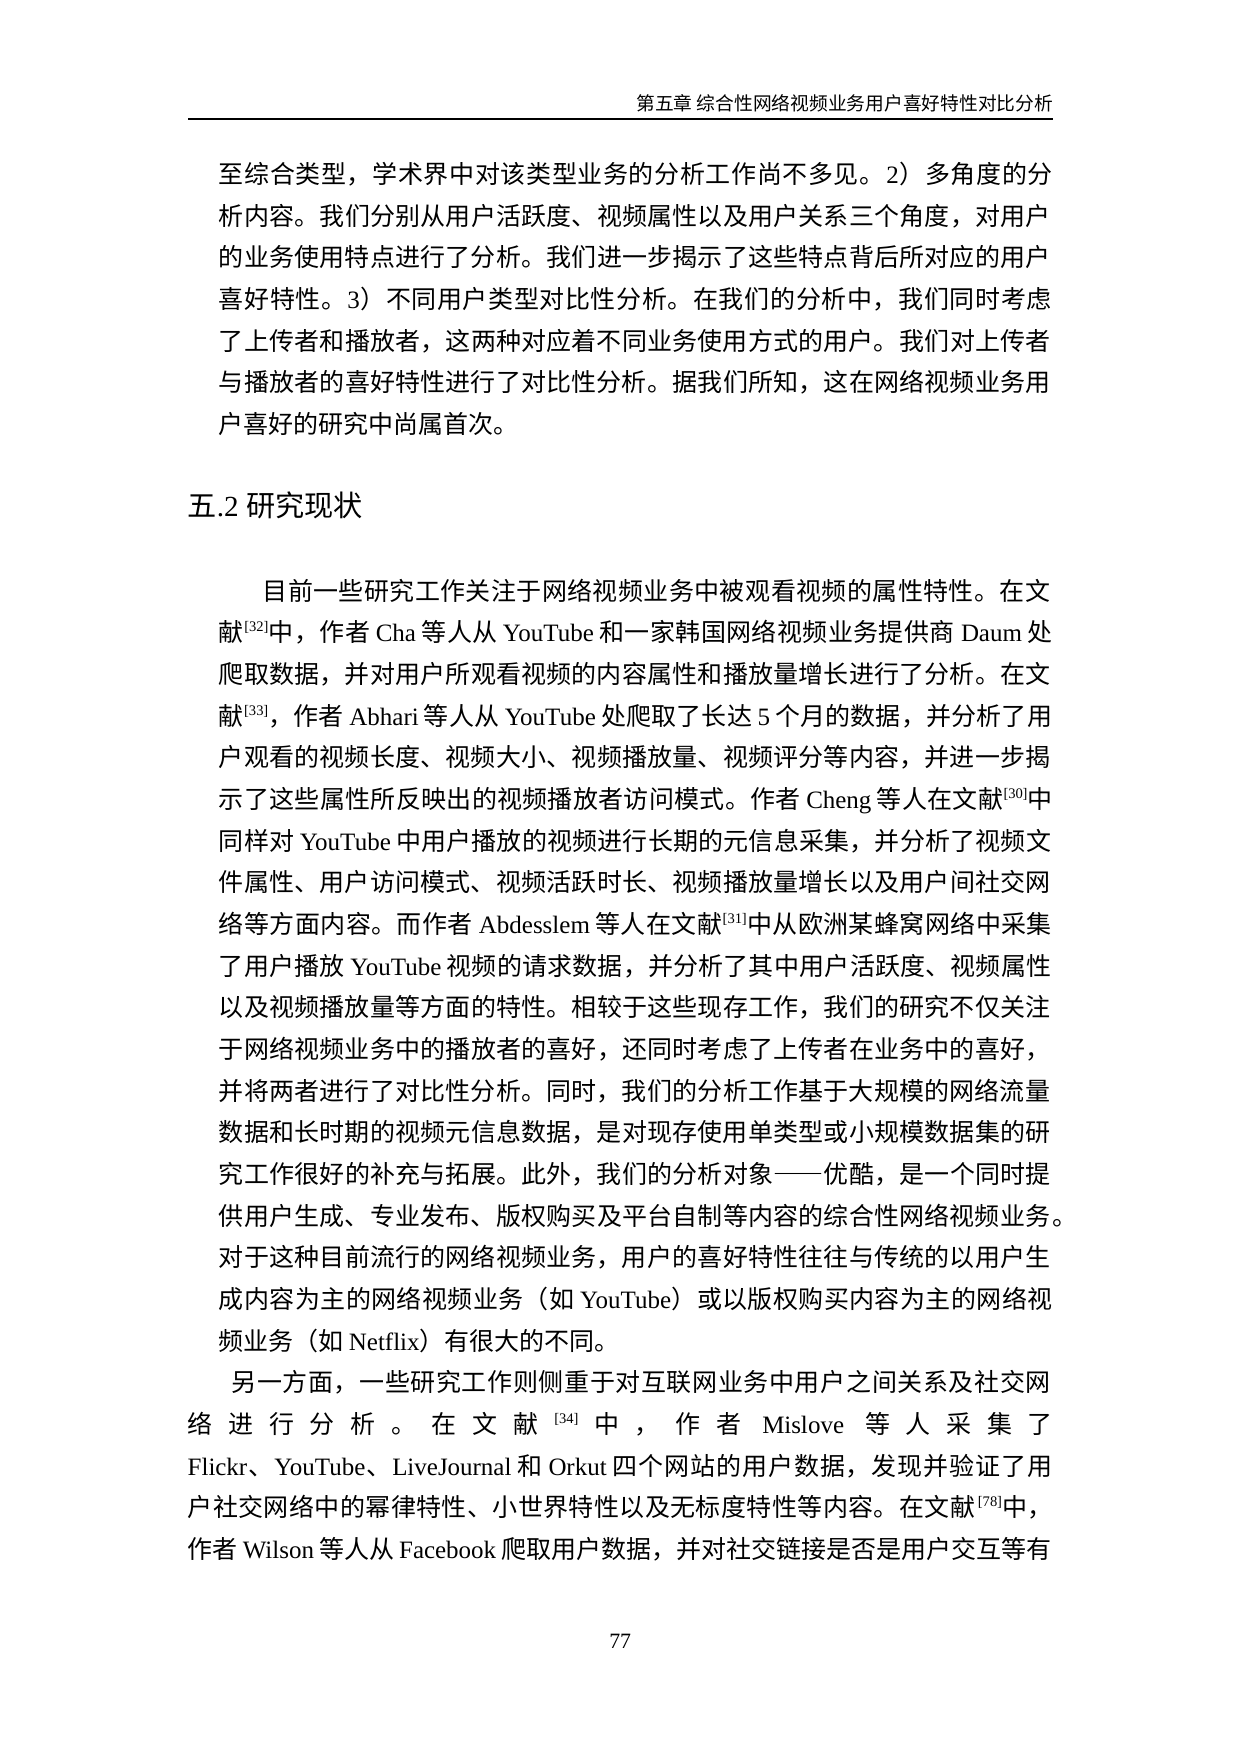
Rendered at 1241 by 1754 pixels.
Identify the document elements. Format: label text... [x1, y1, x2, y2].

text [187, 1358, 1053, 1567]
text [219, 150, 1053, 442]
text 研究现状 [187, 483, 1053, 525]
text 目前一些研究工作关注于网络视频业务中被观看视频的属性特性。在文献[32]中，作者Cha等人从YouTube和一家韩国网络视频业务提供商Daum处爬取数据，并对用户所观看视频的内容属性和播放量增长进行了分析。在文献[33]，作者Abhari等人从YouTube处爬取了长达5个月的数据，并分析了用户观看的视频长度、视频大小、视频播放量、视频评分等内容，并进一步揭示了这些属性所反映出的视频播放者访问模式。作者Cheng等人在文献[30]中同样对YouTube中用户播放的视频进行长期的元信息采集，并分析了视频文件属性、用户访问模式、视频活跃时长、视频播放量增长以及用户间社交网络等方面内容。而作者Abdesslem等人在文献[31]中从欧洲某蜂窝网络中采集了用户播放YouTube视频的请求数据，并分析了其中用户活跃度、视频属性以及视频播放量等方面的特性。相较于这些现存工作，我们的研究不仅关注于网络视频业务中的播放者的喜好，还同时考虑了上传者在业务中的喜好，并将两者进行了对比性分析。同时，我们的分析工作基于大规模的网络流量数据和长时期的视频元信息数据，是对现存使用单类型或小规模数据集的研究工作很好的补充与拓展。此外，我们的分析对象——优酷，是一个同时提供用户生成、专业发布、版权购买及平台自制等内容的综合性网络视频业务。对于这种目前流行的网络视频业务，用户的喜好特性往往与传统的以用户生成内容为主的网络视频业务（如YouTube）或以版权购买内容为主的网络视频业务（如Netflix）有很大的不同。 [219, 567, 1053, 1358]
